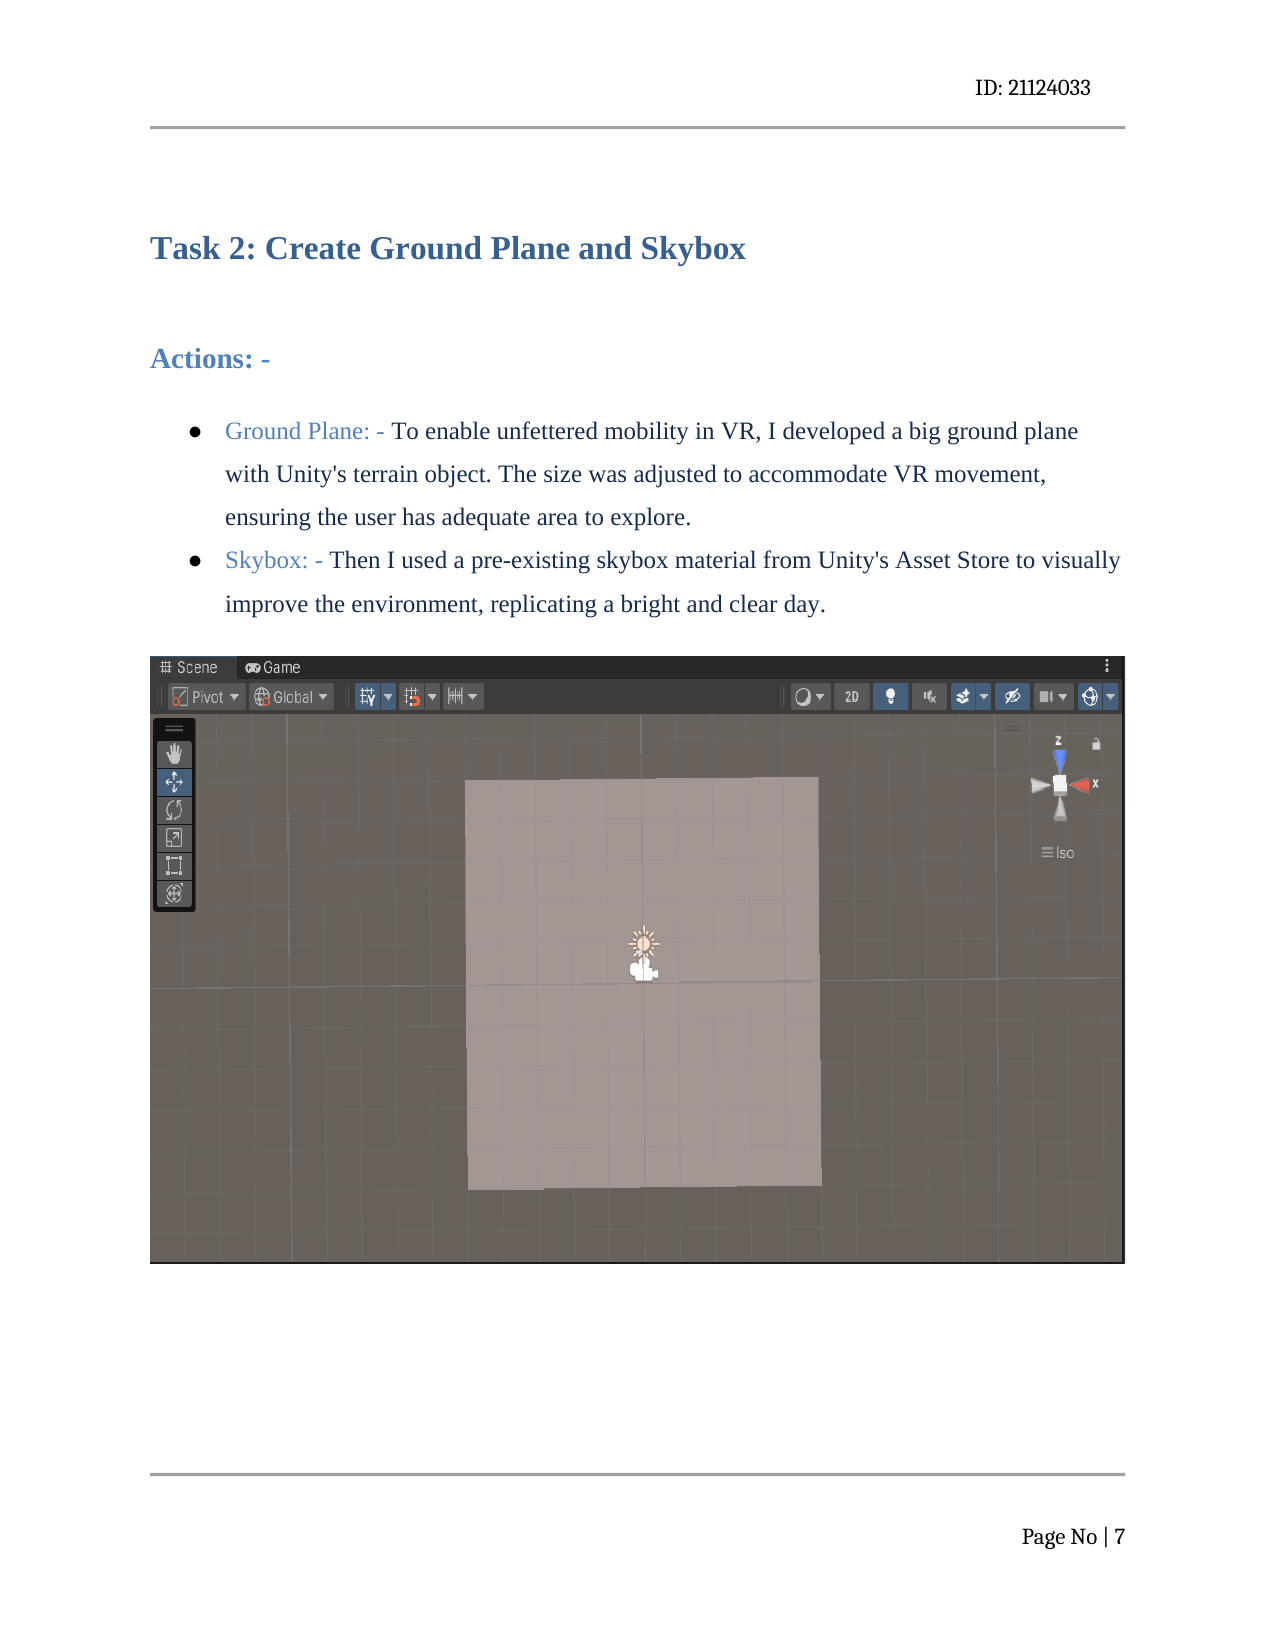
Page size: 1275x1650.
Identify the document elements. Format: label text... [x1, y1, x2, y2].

text Actions: - [150, 341, 1125, 374]
list Skybox: - Then I used a pre-existing skybox material from Unity's Asset Store to visually improve the environment, replicating a bright and clear day. [187, 546, 1125, 617]
subtitle Task 2: Create Ground Plane and Skybox [150, 228, 1125, 266]
list Ground Plane: - To enable unfettered mobility in VR, I developed a big ground plane with Unity's terrain object. The size was adjusted to accommodate VR movement, ensuring the user has adequate area to explore. [187, 416, 1125, 531]
picture [150, 656, 1125, 1264]
